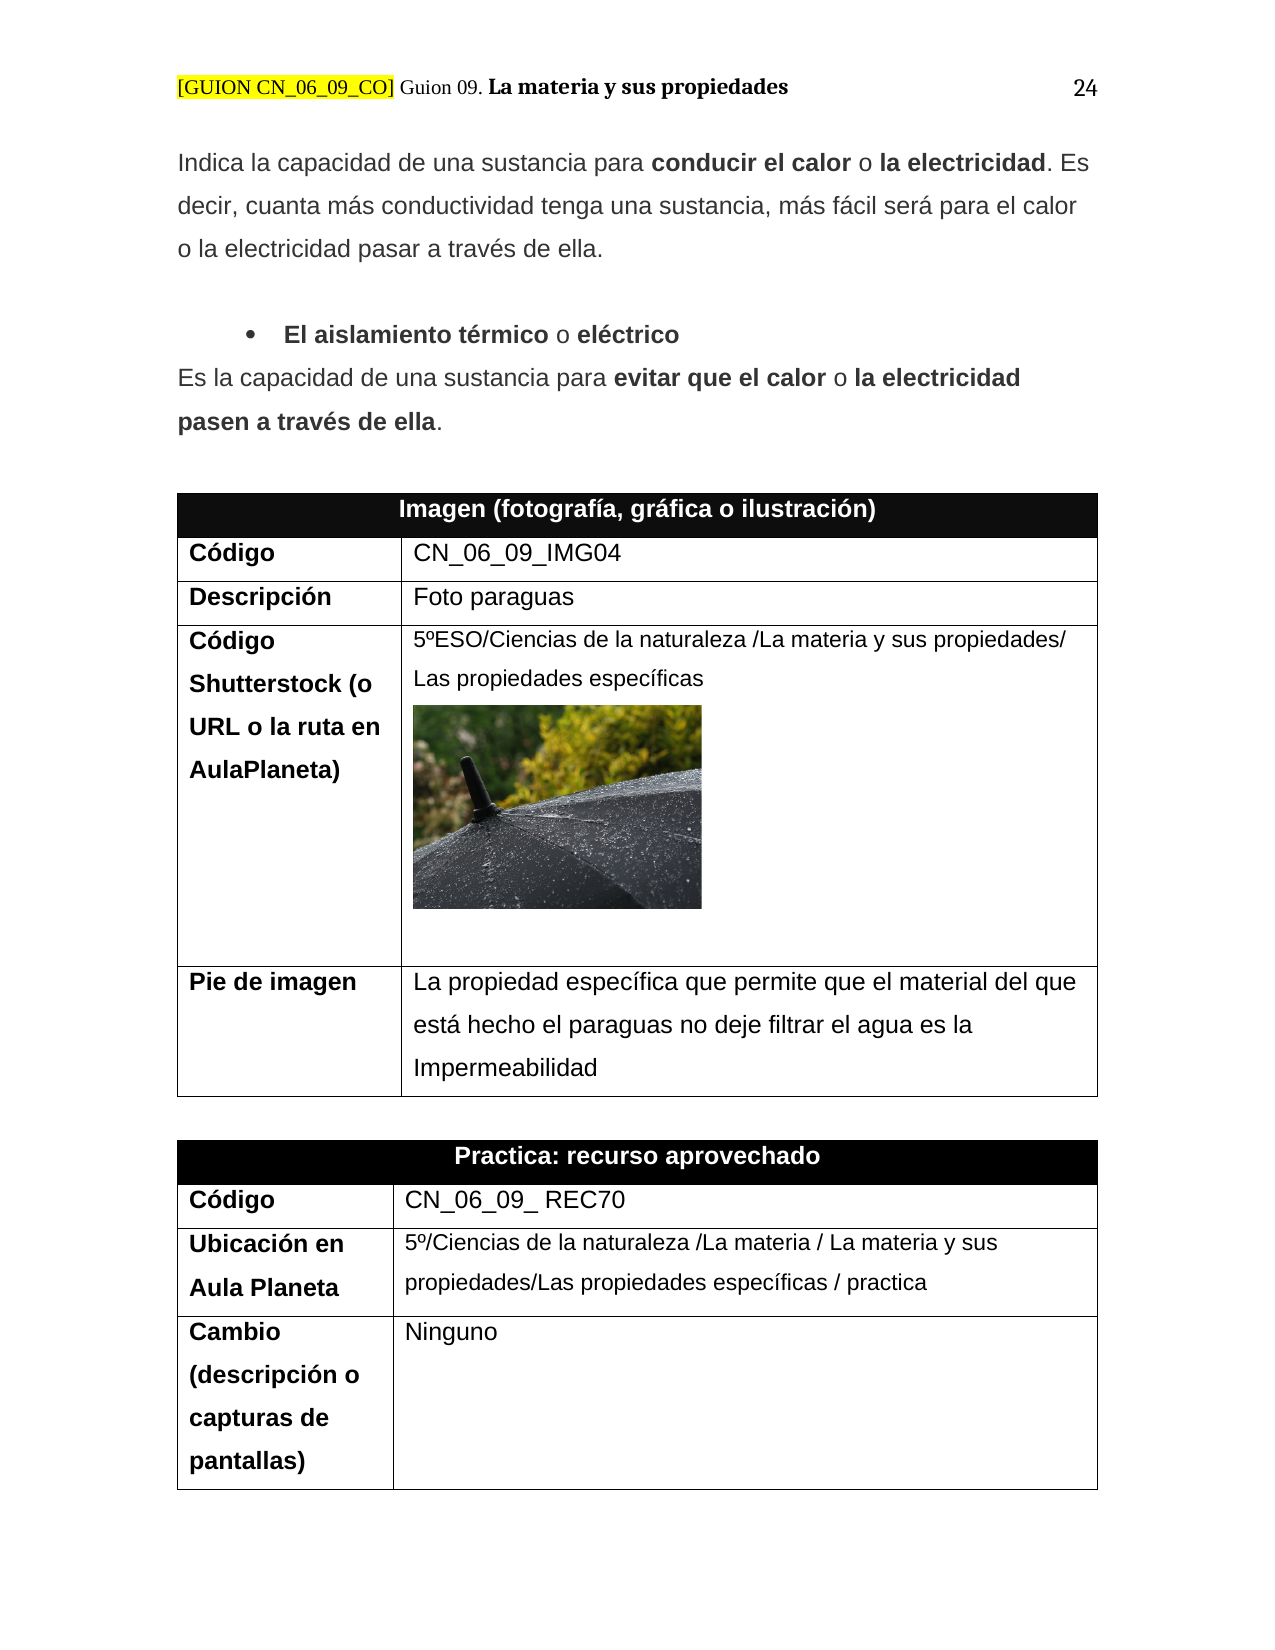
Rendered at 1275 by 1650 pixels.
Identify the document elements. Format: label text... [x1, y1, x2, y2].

table_cell Ninguno [394, 1317, 1097, 1489]
table_cell Código [178, 1185, 393, 1228]
table_cell CN_06_09_IMG04 [402, 538, 1097, 581]
table_cell 5ºESO/Ciencias de la naturaleza /La materia y sus propiedades/ Las propiedades específicas [402, 626, 1097, 966]
text Indica la capacidad de una sustancia para conducir el calor o la electricidad. Es decir, cuanta más conductividad tenga una sustancia, más fácil será para el calor o la electricidad pasar a través de ella. [177, 148, 1098, 263]
table_cell Pie de imagen [178, 967, 401, 1096]
table_cell Cambio (descripción o capturas de pantallas) [178, 1317, 393, 1489]
list El aislamiento térmico o eléctrico [246, 320, 1098, 349]
picture [413, 705, 702, 909]
table_cell Descripción [178, 582, 401, 625]
table_cell Código [178, 538, 401, 581]
table_cell Foto paraguas [402, 582, 1097, 625]
table_header Imagen (fotografía, gráfica o ilustración) [178, 494, 1097, 537]
text Es la capacidad de una sustancia para evitar que el calor o la electricidad pasen a través de ella. [177, 363, 1098, 435]
table_cell Ubicación en Aula Planeta [178, 1229, 393, 1316]
table_cell CN_06_09_ REC70 [394, 1185, 1097, 1228]
table_cell La propiedad específica que permite que el material del que está hecho el paraguas no deje filtrar el agua es la Impermeabilidad [402, 967, 1097, 1096]
table_header Practica: recurso aprovechado [178, 1141, 1097, 1184]
table_cell Código Shutterstock (o URL o la ruta en AulaPlaneta) [178, 626, 401, 966]
table_cell 5º/Ciencias de la naturaleza /La materia / La materia y sus propiedades/Las propiedades específicas / practica [394, 1229, 1097, 1316]
